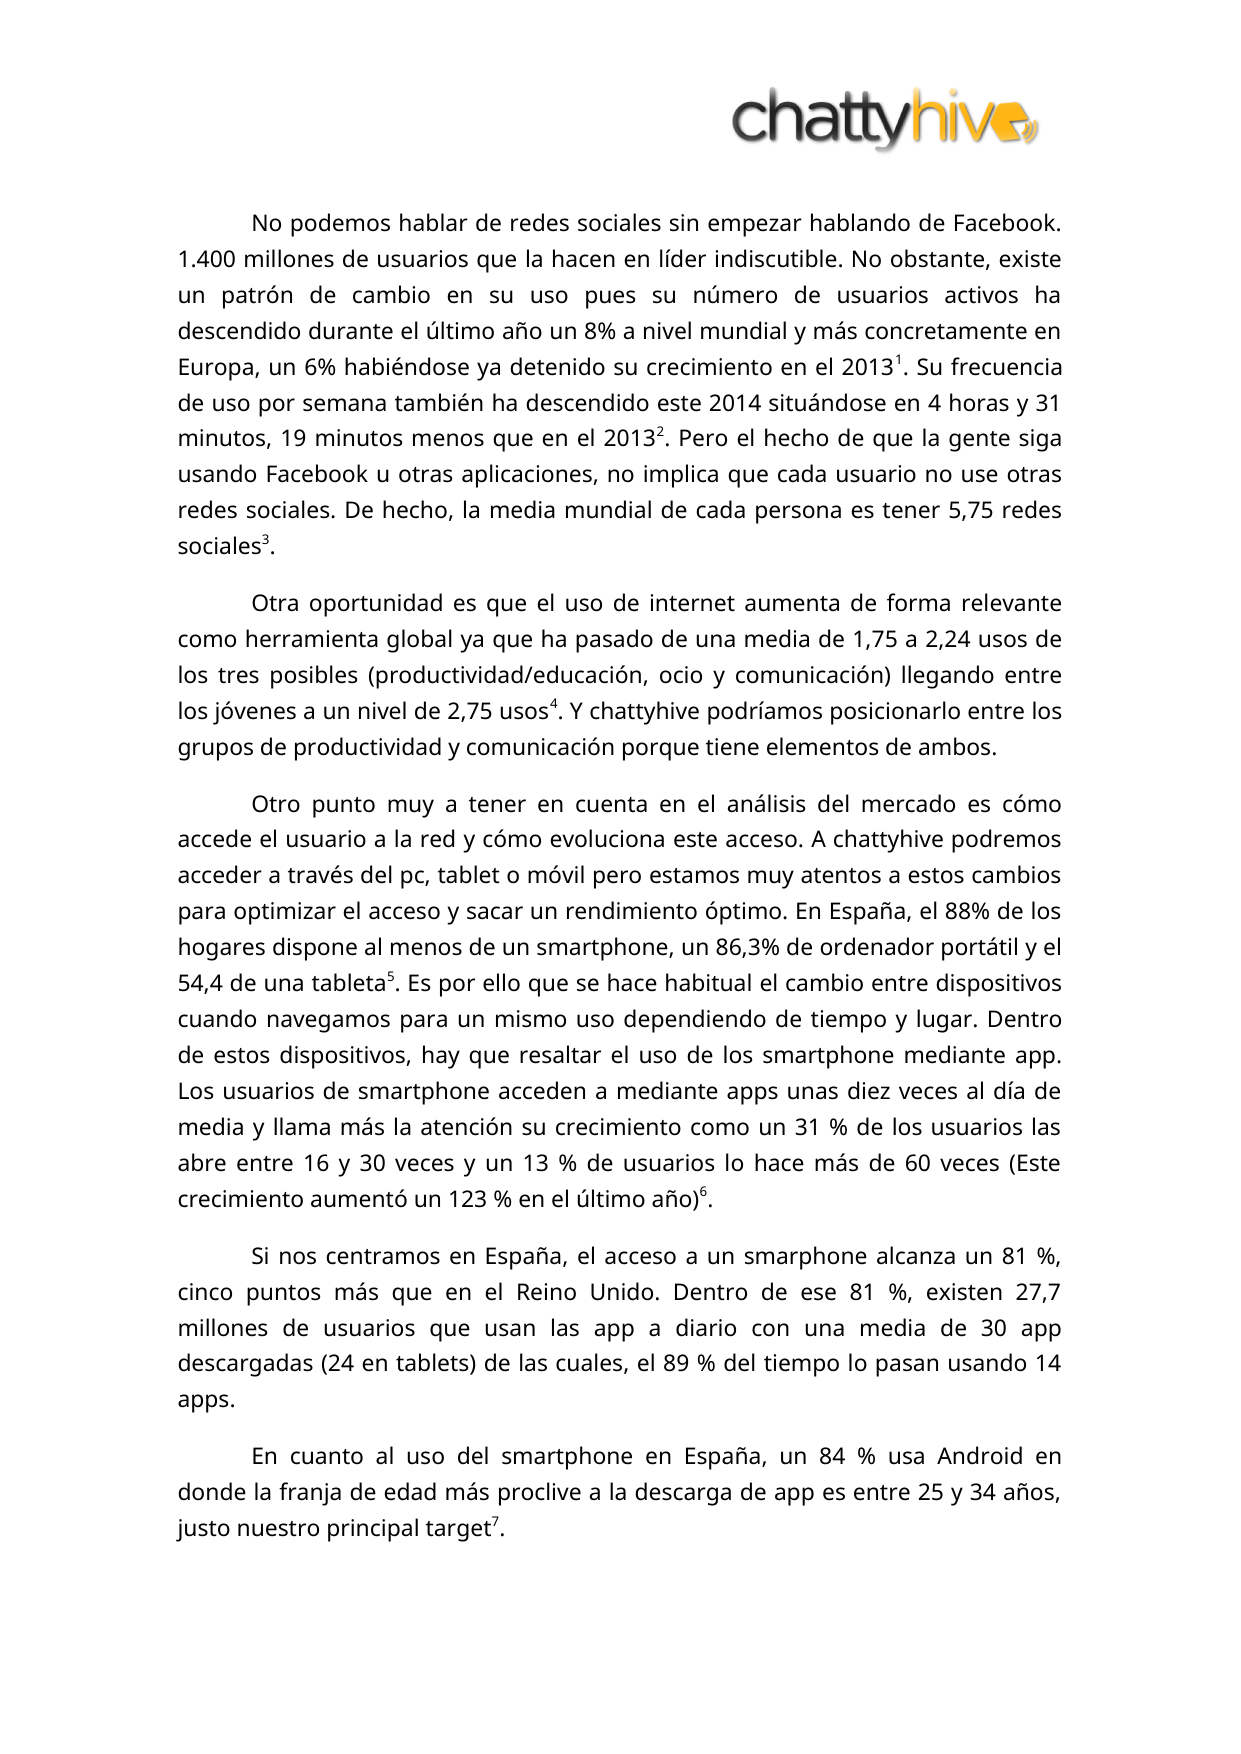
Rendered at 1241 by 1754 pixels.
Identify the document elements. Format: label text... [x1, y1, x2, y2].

text Otro punto muy a tener en cuenta en el análisis del mercado es cómo accede el usuario a la red y cómo evoluciona este acceso. A chattyhive podremos acceder a través del pc, tablet o móvil pero estamos muy atentos a estos cambios para optimizar el acceso y sacar un rendimiento óptimo. En España, el 88% de los hogares dispone al menos de un smartphone, un 86,3% de ordenador portátil y el 54,4 de una tableta. Es por ello que se hace habitual el cambio entre dispositivos cuando navegamos para un mismo uso dependiendo de tiempo y lugar. Dentro de estos dispositivos, hay que resaltar el uso de los smartphone mediante app. Los usuarios de smartphone acceden a mediante apps unas diez veces al día de media y llama más la atención su crecimiento como un 31 % de los usuarios las abre entre 16 y 30 veces y un 13 % de usuarios lo hace más de 60 veces (Este crecimiento aumentó un 123 % en el último año). [177, 787, 1063, 1214]
text En cuanto al uso del smartphone en España, un 84 % usa Android en donde la franja de edad más proclive a la descarga de app es entre 25 y 34 años, justo nuestro principal target. [177, 1440, 1063, 1543]
text No podemos hablar de redes sociales sin empezar hablando de Facebook. 1.400 millones de usuarios que la hacen en líder indiscutible. No obstante, existe un patrón de cambio en su uso pues su número de usuarios activos ha descendido durante el último año un 8% a nivel mundial y más concretamente en Europa, un 6% habiéndose ya detenido su crecimiento en el 2013. Su frecuencia de uso por semana también ha descendido este 2014 situándose en 4 horas y 31 minutos, 19 minutos menos que en el 2013. Pero el hecho de que la gente siga usando Facebook u otras aplicaciones, no implica que cada usuario no use otras redes sociales. De hecho, la media mundial de cada persona es tener 5,75 redes sociales. [177, 207, 1063, 561]
text Si nos centramos en España, el acceso a un smarphone alcanza un 81 %, cinco puntos más que en el Reino Unido. Dentro de ese 81 %, existen 27,7 millones de usuarios que usan las app a diario con una media de 30 app descargadas (24 en tablets) de las cuales, el 89 % del tiempo lo pasan usando 14 apps. [177, 1239, 1063, 1414]
text Otra oportunidad es que el uso de internet aumenta de forma relevante como herramienta global ya que ha pasado de una media de 1,75 a 2,24 usos de los tres posibles (productividad/educación, ocio y comunicación) llegando entre los jóvenes a un nivel de 2,75 usos. Y chattyhive podríamos posicionarlo entre los grupos de productividad y comunicación porque tiene elementos de ambos. [177, 587, 1063, 762]
picture [740, 104, 1029, 134]
